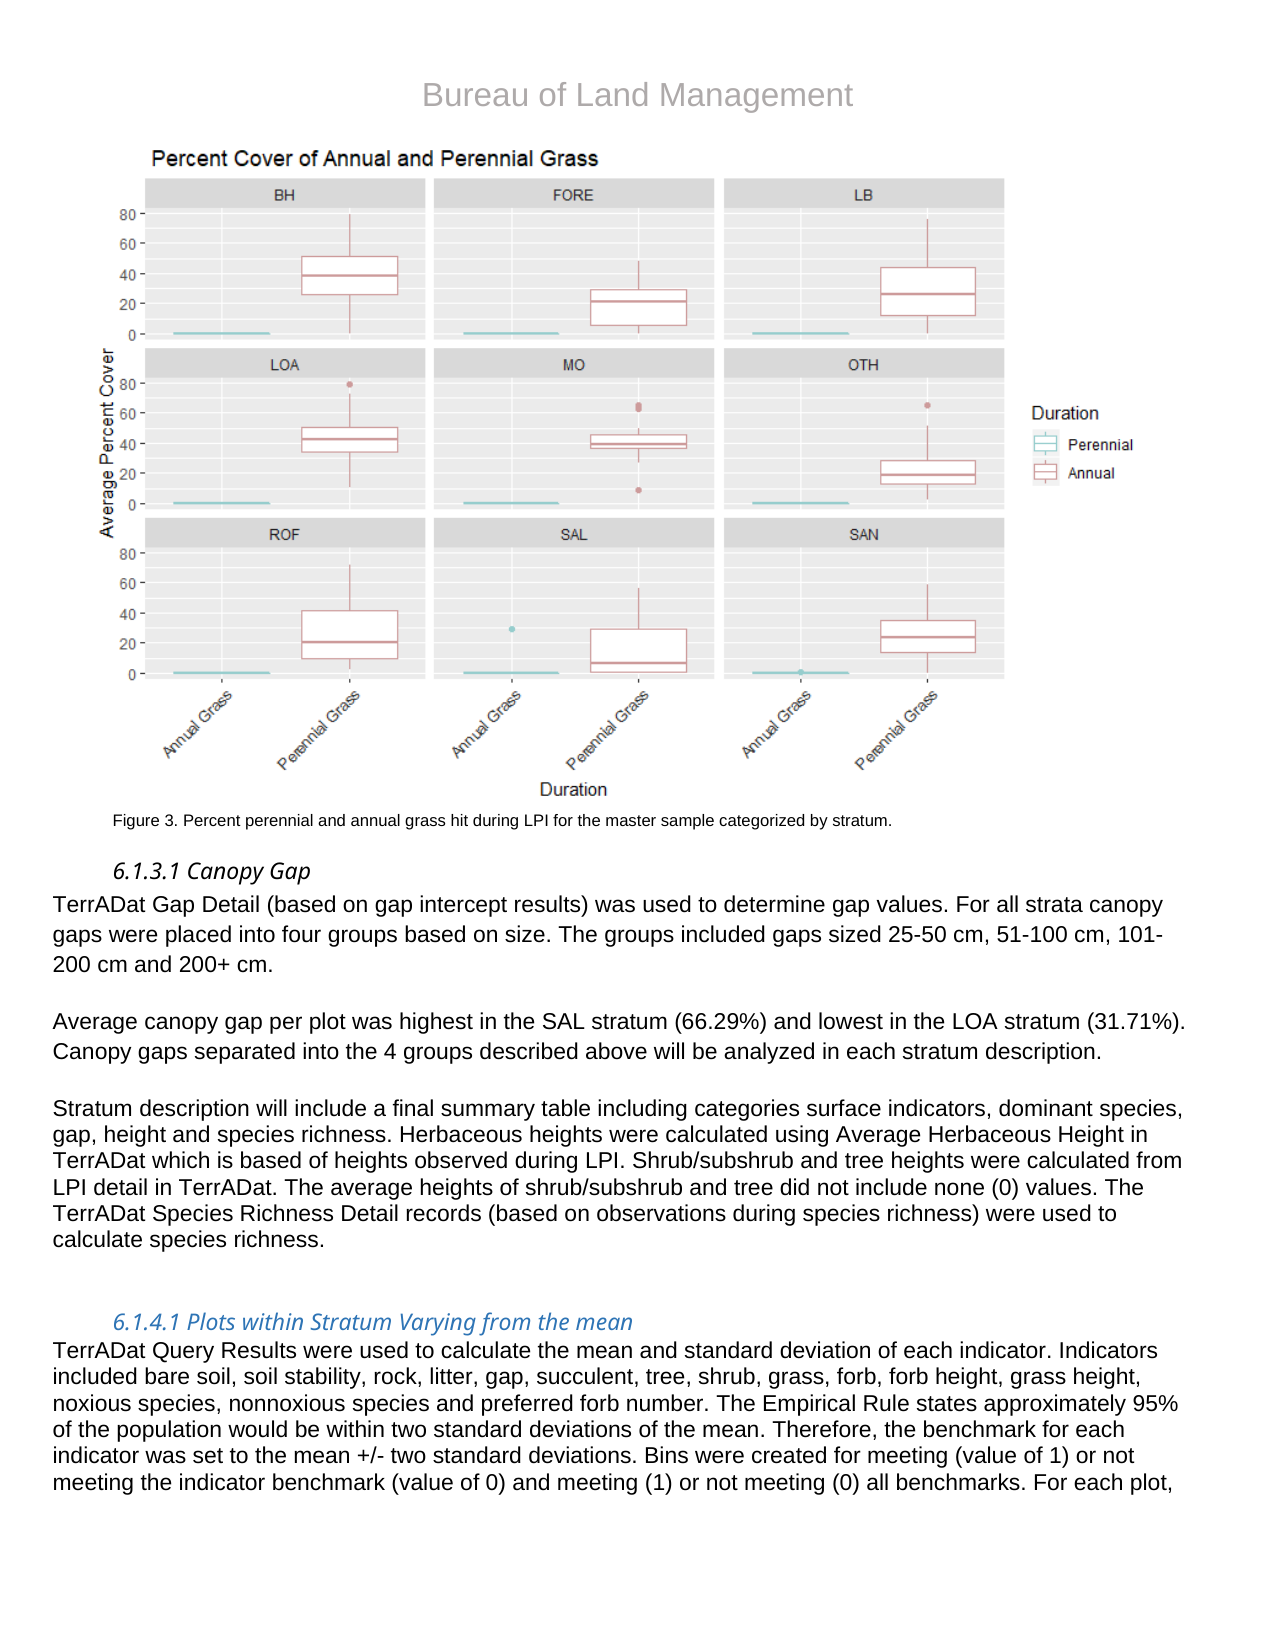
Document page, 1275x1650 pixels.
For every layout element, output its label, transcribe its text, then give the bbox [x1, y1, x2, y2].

picture [97, 150, 1147, 807]
text TerrADat Gap Detail (based on gap intercept results) was used to determine gap values. For all strata canopy gaps were placed into four groups based on size. The groups included gaps sized 25-50 cm, 51-100 cm, 101-200 cm and 200+ cm. [52, 891, 1191, 977]
subtitle 6.1.4.1 Plots within Stratum Varying from the mean [112, 1306, 1162, 1337]
text Stratum description will include a final summary table including categories surface indicators, dominant species, gap, height and species richness. Herbaceous heights were calculated using Average Herbaceous Height in TerrADat which is based of heights observed during LPI. Shrub/subshrub and tree heights were calculated from LPI detail in TerrADat. The average heights of shrub/subshrub and tree did not include none (0) values. The TerrADat Species Richness Detail records (based on observations during species richness) were used to calculate species richness. [52, 1095, 1191, 1253]
text Figure 3. Percent perennial and annual grass hit during LPI for the master sample categorized by stratum. [112, 811, 1162, 830]
text Average canopy gap per plot was highest in the SAL stratum (66.29%) and lowest in the LOA stratum (31.71%). Canopy gaps separated into the 4 groups described above will be analyzed in each stratum description. [52, 1008, 1191, 1064]
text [52, 1337, 1191, 1495]
subtitle 6.1.3.1 Canopy Gap [112, 855, 1162, 886]
